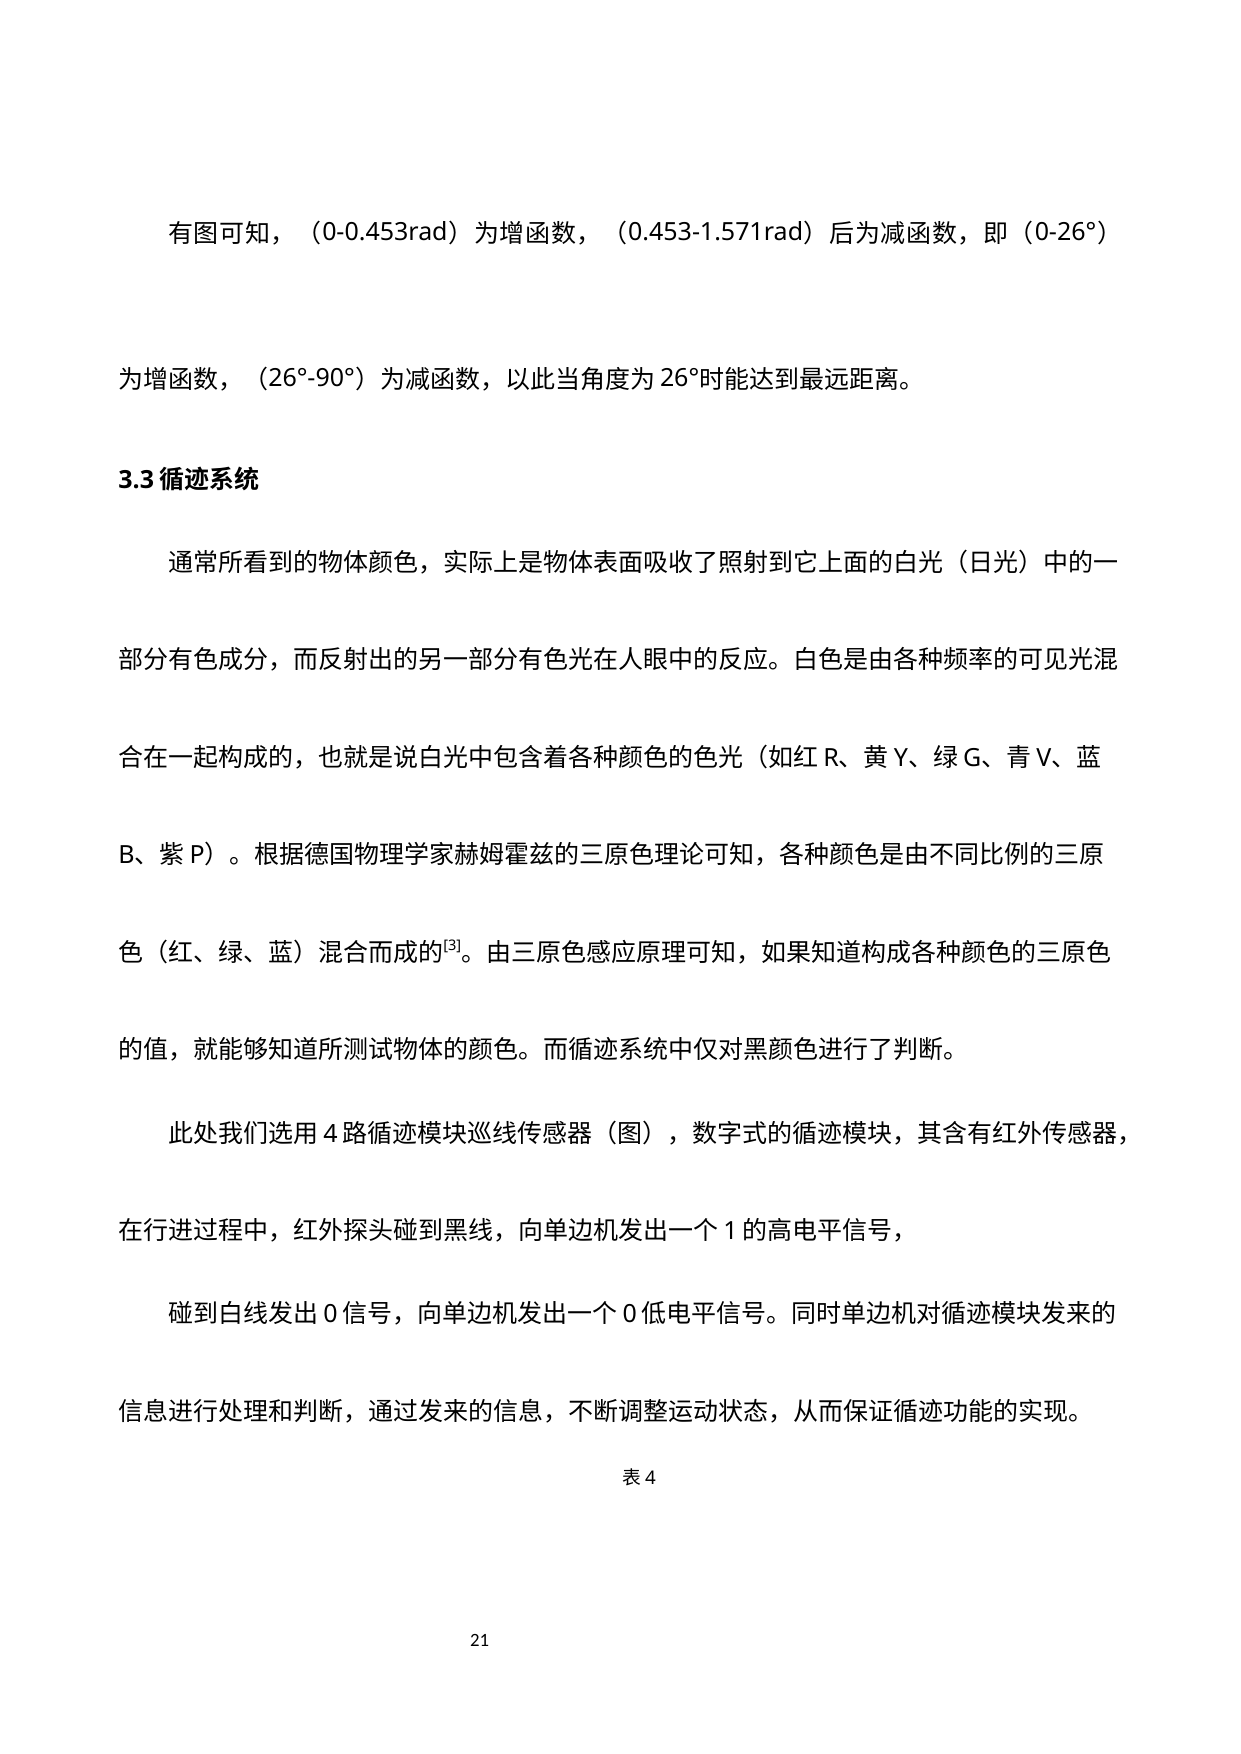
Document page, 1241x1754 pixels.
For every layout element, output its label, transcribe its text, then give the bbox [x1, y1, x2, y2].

list 有图可知，（0-0.453rad）为增函数，（0.453-1.571rad）后为减函数，即（0-26°）为增函数，（26°-90°）为减函数，以此当角度为26°时能达到最远距离。 [118, 162, 1122, 406]
list 通常所看到的物体颜色，实际上是物体表面吸收了照射到它上面的白光（日光）中的一部分有色成分，而反射出的另一部分有色光在人眼中的反应。白色是由各种频率的可见光混合在一起构成的，也就是说白光中包含着各种颜色的色光（如红R、黄Y、绿G、青V、蓝B、紫P）。根据德国物理学家赫姆霍兹的三原色理论可知，各种颜色是由不同比例的三原色（红、绿、蓝）混合而成的。由三原色感应原理可知，如果知道构成各种颜色的三原色的值，就能够知道所测试物体的颜色。而循迹系统中仅对黑颜色进行了判断。 [118, 528, 1122, 1081]
text 3.3循迹系统 [118, 445, 1122, 510]
list 此处我们选用4路循迹模块巡线传感器（图），数字式的循迹模块，其含有红外传感器，在行进过程中，红外探头碰到黑线，向单边机发出一个1的高电平信号， [118, 1099, 1122, 1261]
list 碰到白线发出0信号，向单边机发出一个0低电平信号。同时单边机对循迹模块发来的信息进行处理和判断，通过发来的信息，不断调整运动状态，从而保证循迹功能的实现。 [118, 1279, 1122, 1442]
